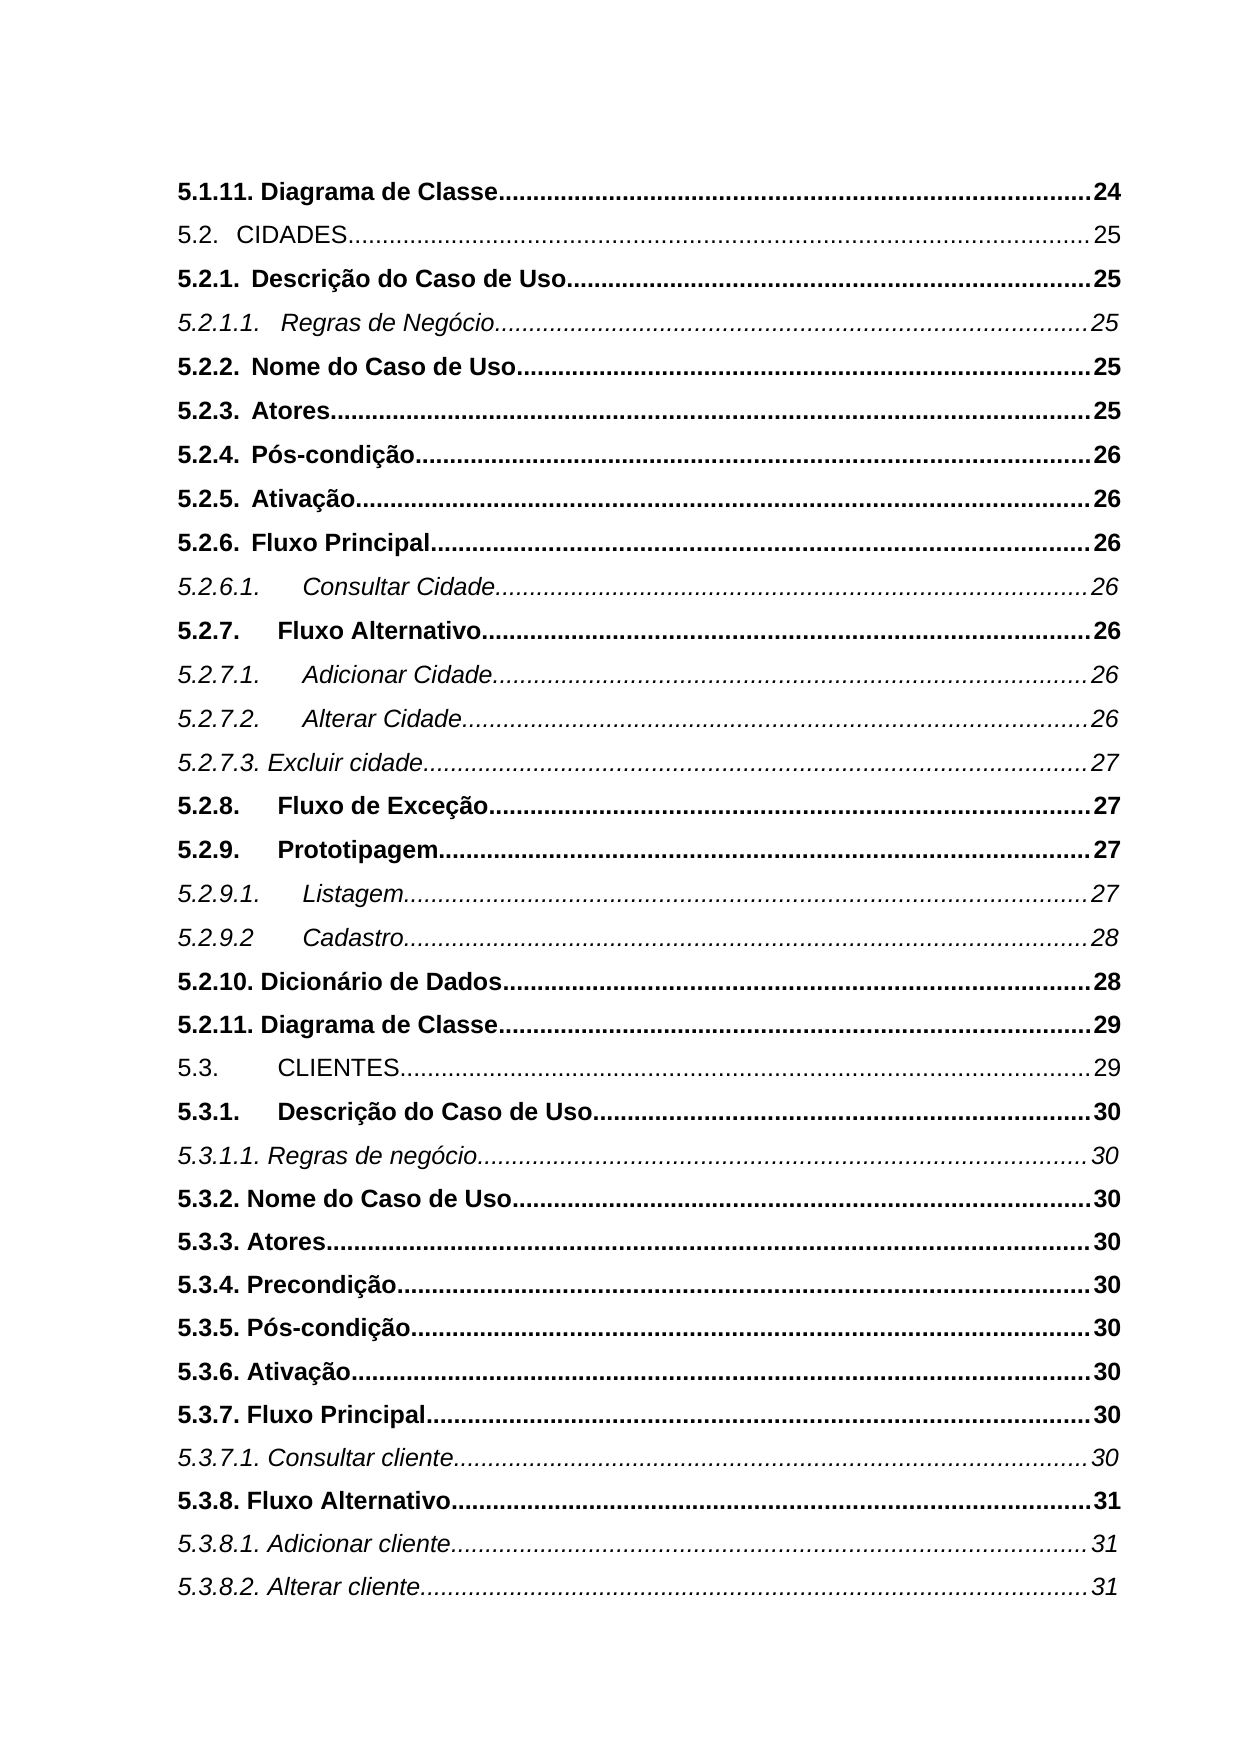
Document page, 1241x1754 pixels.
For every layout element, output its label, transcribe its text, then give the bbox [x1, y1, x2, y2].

text 5.2.6. Fluxo Principal 26 [177, 528, 1122, 557]
text 5.2.6.1. Consultar Cidade 26 [177, 572, 1122, 601]
text 5.3.5. Pós-condição 30 [177, 1313, 1122, 1342]
text 5.2.5. Ativação 26 [177, 484, 1122, 513]
text 5.3.3. Atores 30 [177, 1227, 1122, 1256]
text 5.3.6. Ativação 30 [177, 1357, 1122, 1385]
text 5.3.7. Fluxo Principal 30 [177, 1400, 1122, 1428]
text 5.2.1.1. Regras de Negócio 25 [177, 308, 1122, 337]
text 5.2.2. Nome do Caso de Uso 25 [177, 352, 1122, 381]
text 5.2.7.3. Excluir cidade 27 [177, 748, 1122, 777]
text 5.2. CIDADES 25 [177, 220, 1122, 249]
text 5.2.11. Diagrama de Classe 29 [177, 1010, 1122, 1039]
text 5.1.11. Diagrama de Classe 24 [177, 177, 1122, 206]
text 5.2.9.1. Listagem 27 [177, 879, 1122, 908]
text 5.3.7.1. Consultar cliente 30 [177, 1443, 1122, 1472]
text 5.3. CLIENTES 29 [177, 1053, 1122, 1082]
text 5.2.7.1. Adicionar Cidade 26 [177, 660, 1122, 689]
text 5.2.1. Descrição do Caso de Uso 25 [177, 264, 1122, 293]
text 5.2.7.2. Alterar Cidade 26 [177, 704, 1122, 733]
text 5.3.8. Fluxo Alternativo 31 [177, 1486, 1122, 1515]
text 5.2.9.2 Cadastro 28 [177, 923, 1122, 952]
text 5.2.8. Fluxo de Exceção 27 [177, 791, 1122, 820]
text 5.2.7. Fluxo Alternativo 26 [177, 616, 1122, 645]
text 5.3.1. Descrição do Caso de Uso 30 [177, 1097, 1122, 1126]
text 5.2.3. Atores 25 [177, 396, 1122, 425]
text 5.3.4. Precondição 30 [177, 1270, 1122, 1299]
text 5.3.8.2. Alterar cliente 31 [177, 1572, 1122, 1601]
text 5.3.1.1. Regras de negócio 30 [177, 1141, 1122, 1170]
text 5.3.8.1. Adicionar cliente 31 [177, 1529, 1122, 1558]
text 5.2.10. Dicionário de Dados 28 [177, 967, 1122, 996]
text 5.3.2. Nome do Caso de Uso 30 [177, 1184, 1122, 1213]
text 5.2.9. Prototipagem 27 [177, 835, 1122, 864]
text 5.2.4. Pós-condição 26 [177, 440, 1122, 469]
